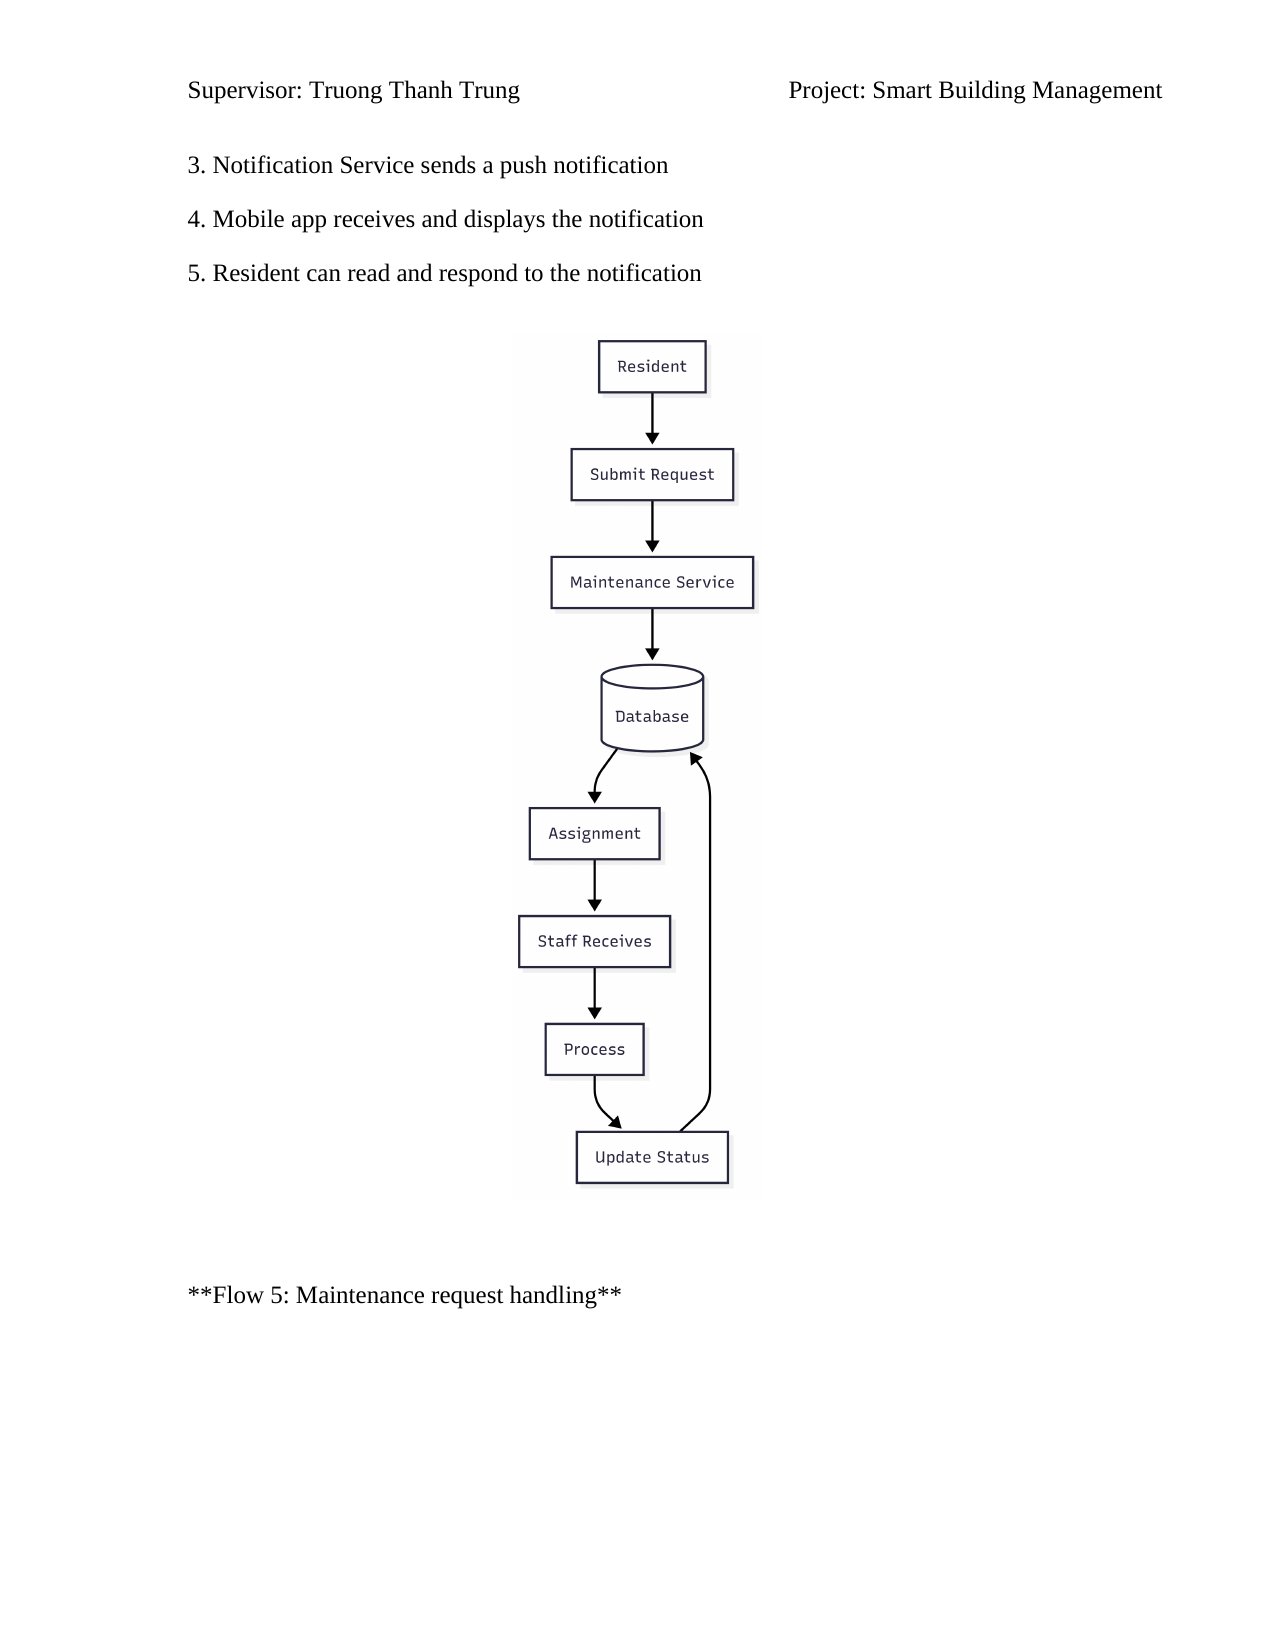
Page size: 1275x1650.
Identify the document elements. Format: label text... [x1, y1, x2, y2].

picture [510, 332, 763, 1198]
text 4. Mobile app receives and displays the notification [187, 204, 1087, 233]
text **Flow 5: Maintenance request handling** [187, 1281, 1087, 1309]
text 5. Resident can read and respond to the notification [187, 258, 1087, 286]
text 3. Notification Service sends a push notification [187, 150, 1087, 179]
